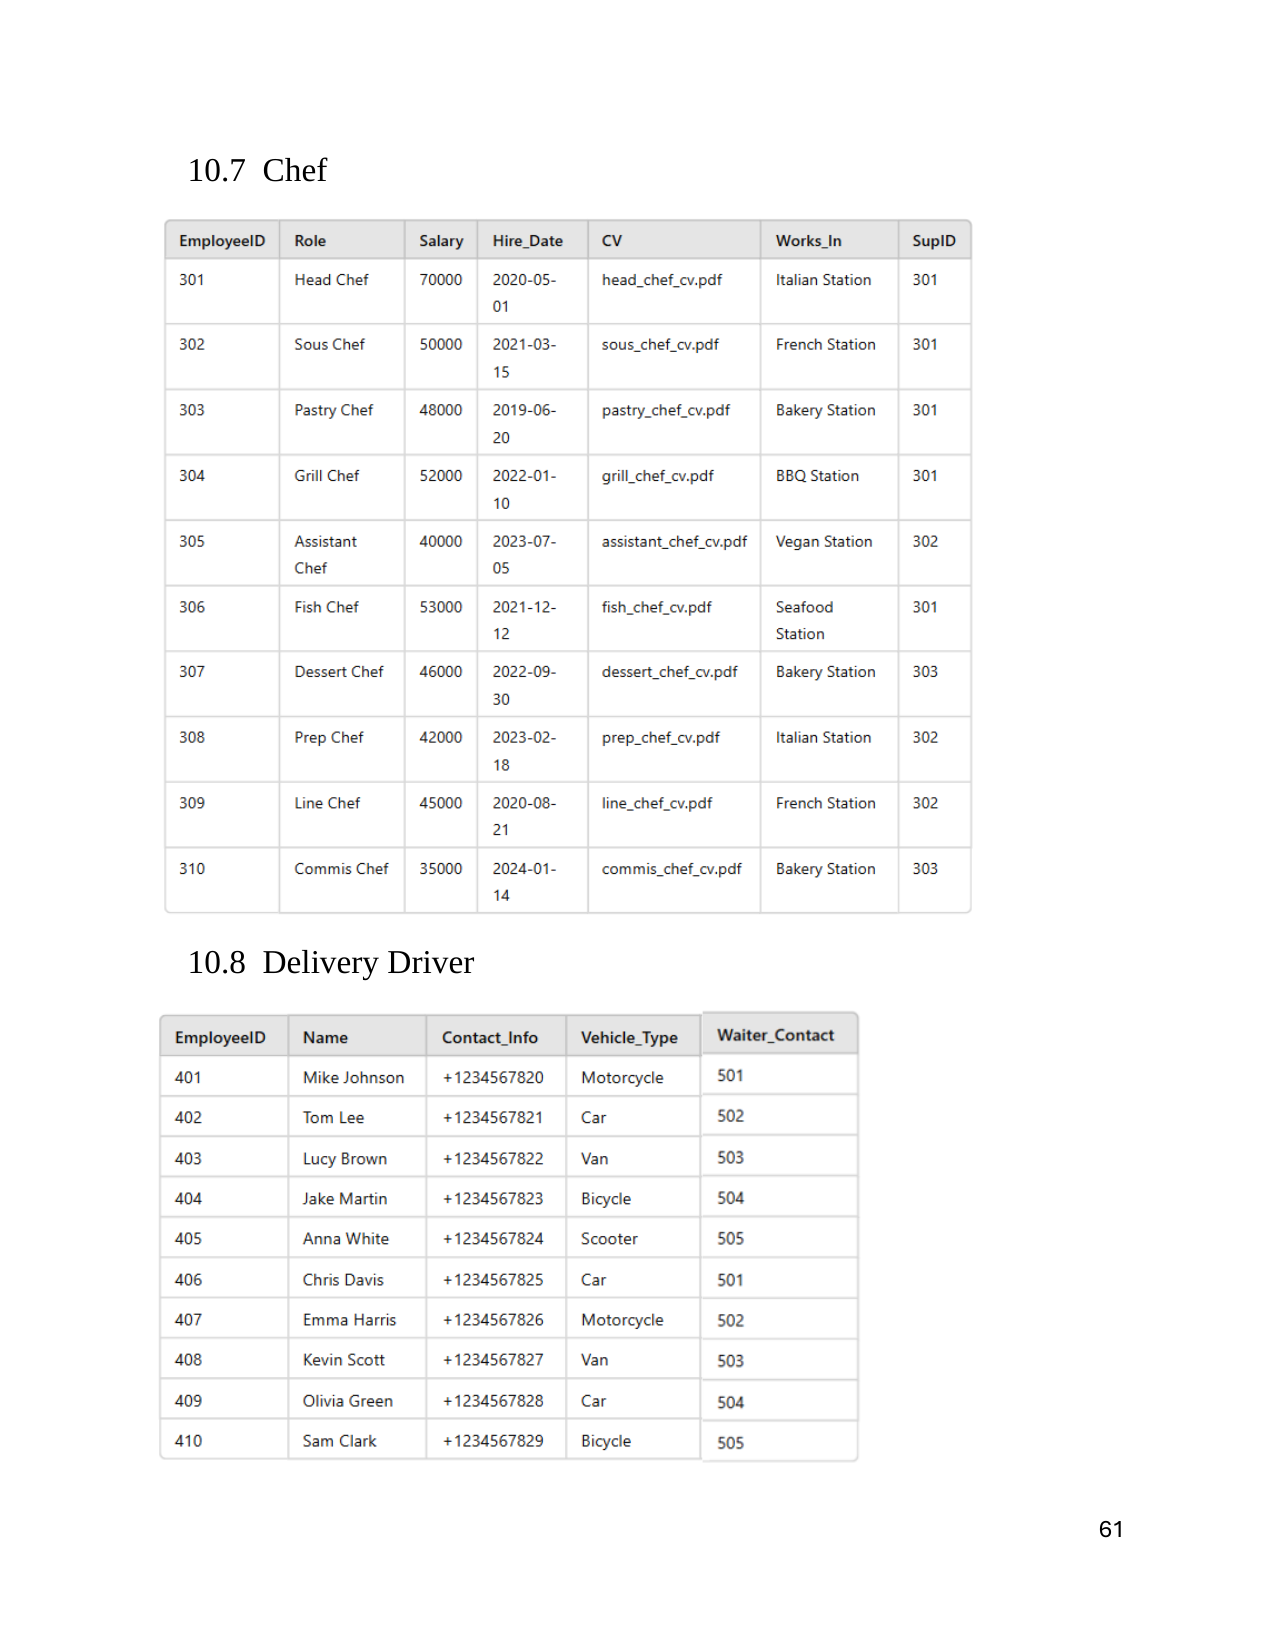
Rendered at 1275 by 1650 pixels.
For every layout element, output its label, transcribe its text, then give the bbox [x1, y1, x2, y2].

picture [150, 1008, 862, 1469]
subtitle Delivery Driver [187, 943, 1125, 981]
picture [150, 215, 995, 922]
subtitle Chef [187, 150, 1125, 188]
